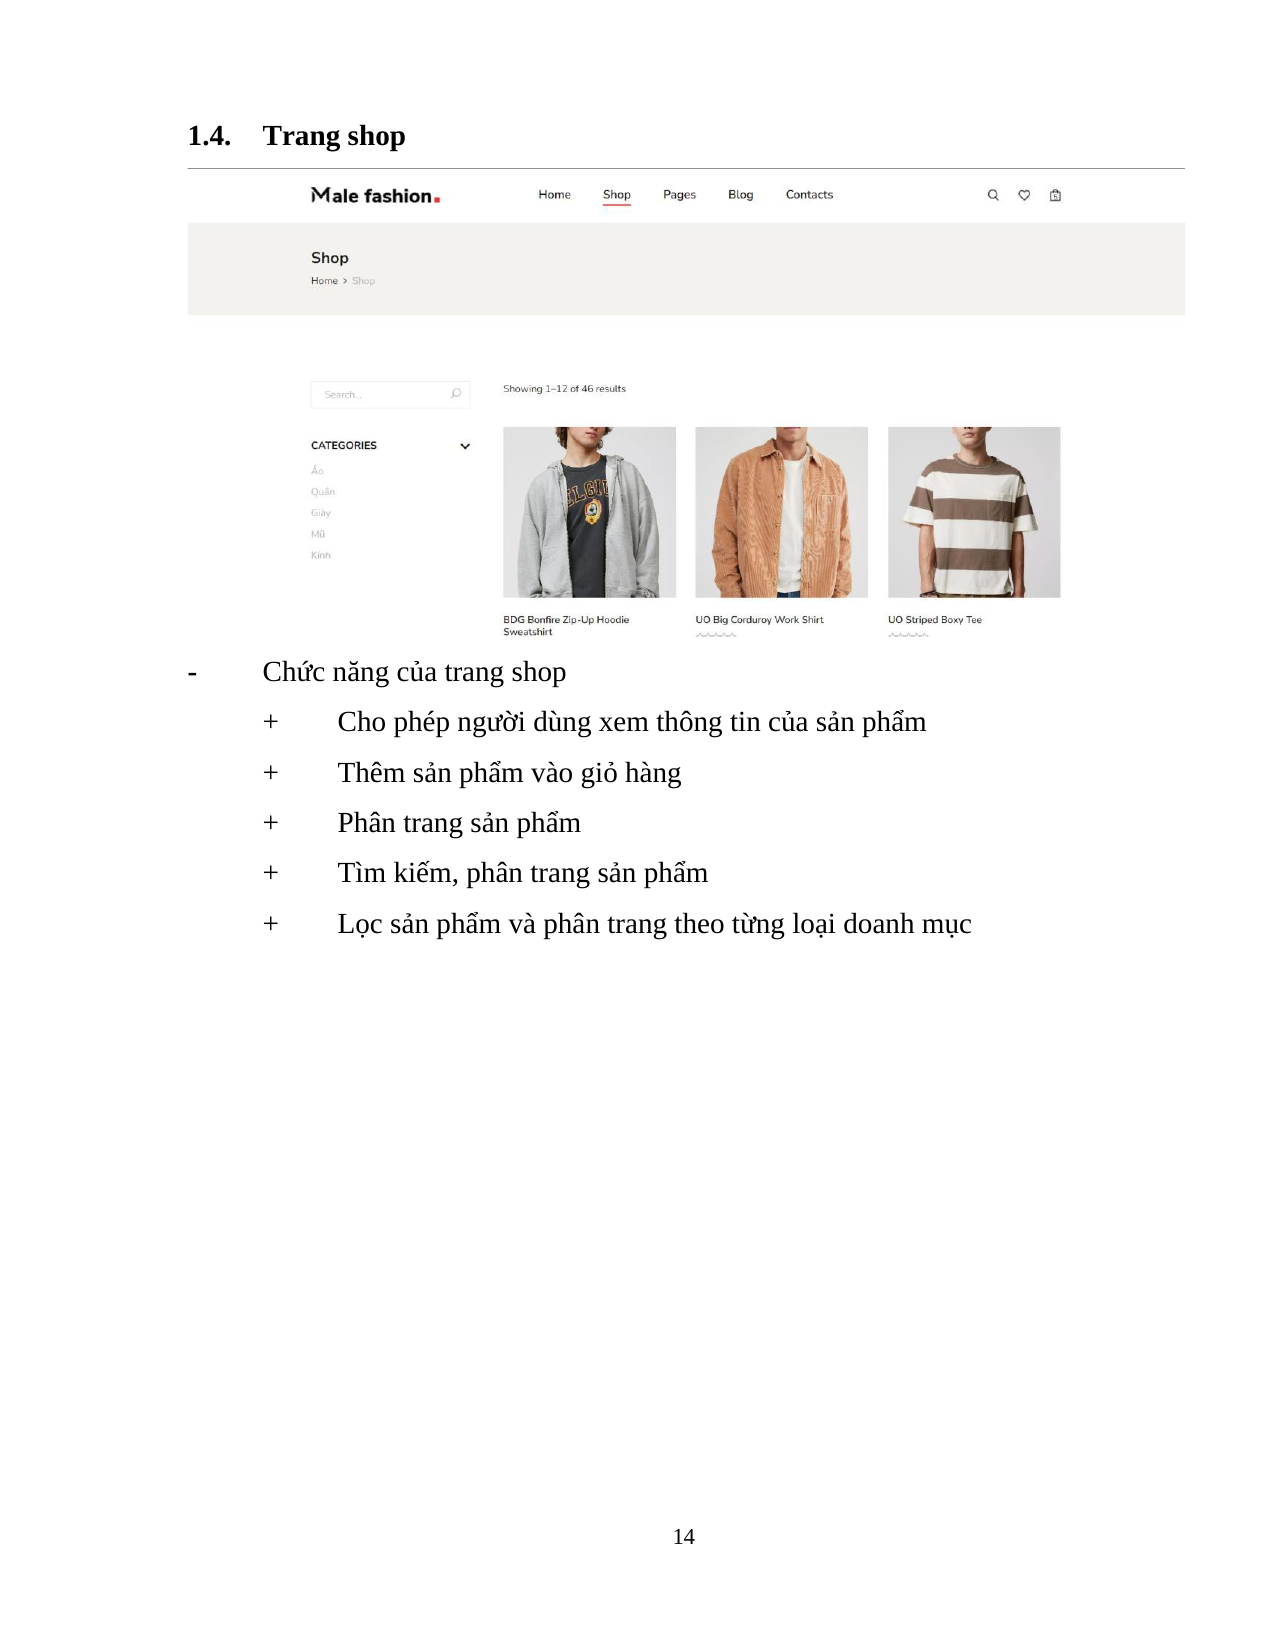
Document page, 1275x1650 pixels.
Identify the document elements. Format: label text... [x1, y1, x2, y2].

subtitle Trang shop [187, 118, 1198, 152]
text + Cho phép người dùng xem thông tin của sản phẩm [262, 704, 1198, 738]
picture [187, 168, 1185, 637]
text + Phân trang sản phẩm [262, 805, 1198, 839]
text + Lọc sản phẩm và phân trang theo từng loại doanh mục [262, 906, 1198, 939]
text + Thêm sản phẩm vào giỏ hàng [262, 755, 1198, 788]
text + Tìm kiếm, phân trang sản phẩm [262, 855, 1198, 889]
